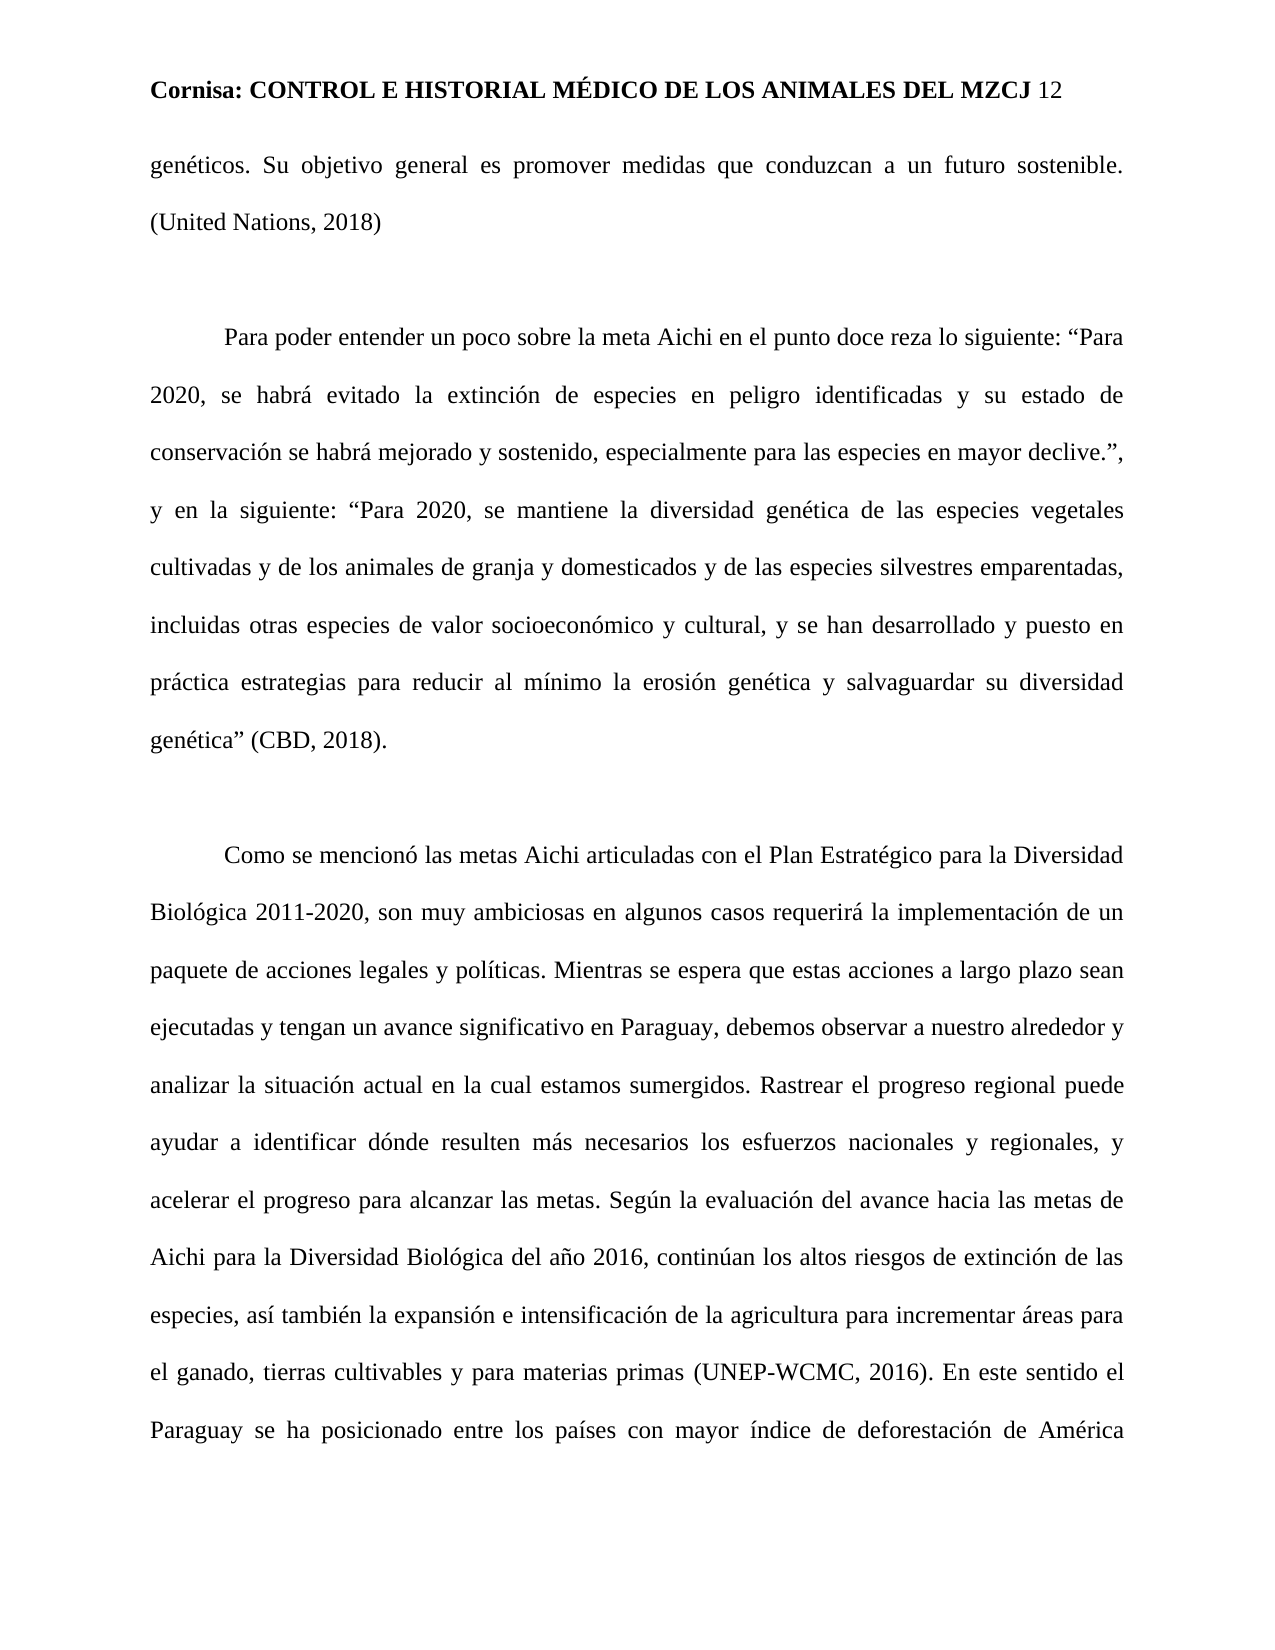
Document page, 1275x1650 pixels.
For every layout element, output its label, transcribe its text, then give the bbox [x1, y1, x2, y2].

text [150, 150, 1125, 236]
text Para poder entender un poco sobre la meta Aichi en el punto doce reza lo siguiente: “Para 2020, se habrá evitado la extinción de especies en peligro identificadas y su estado de conservación se habrá mejorado y sostenido, especialmente para las especies en mayor declive.”, y en la siguiente: “Para 2020, se mantiene la diversidad genética de las especies vegetales cultivadas y de los animales de granja y domesticados y de las especies silvestres emparentadas, incluidas otras especies de valor socioeconómico y cultural, y se han desarrollado y puesto en práctica estrategias para reducir al mínimo la erosión genética y salvaguardar su diversidad genética”. [150, 322, 1125, 754]
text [150, 840, 1125, 1444]
